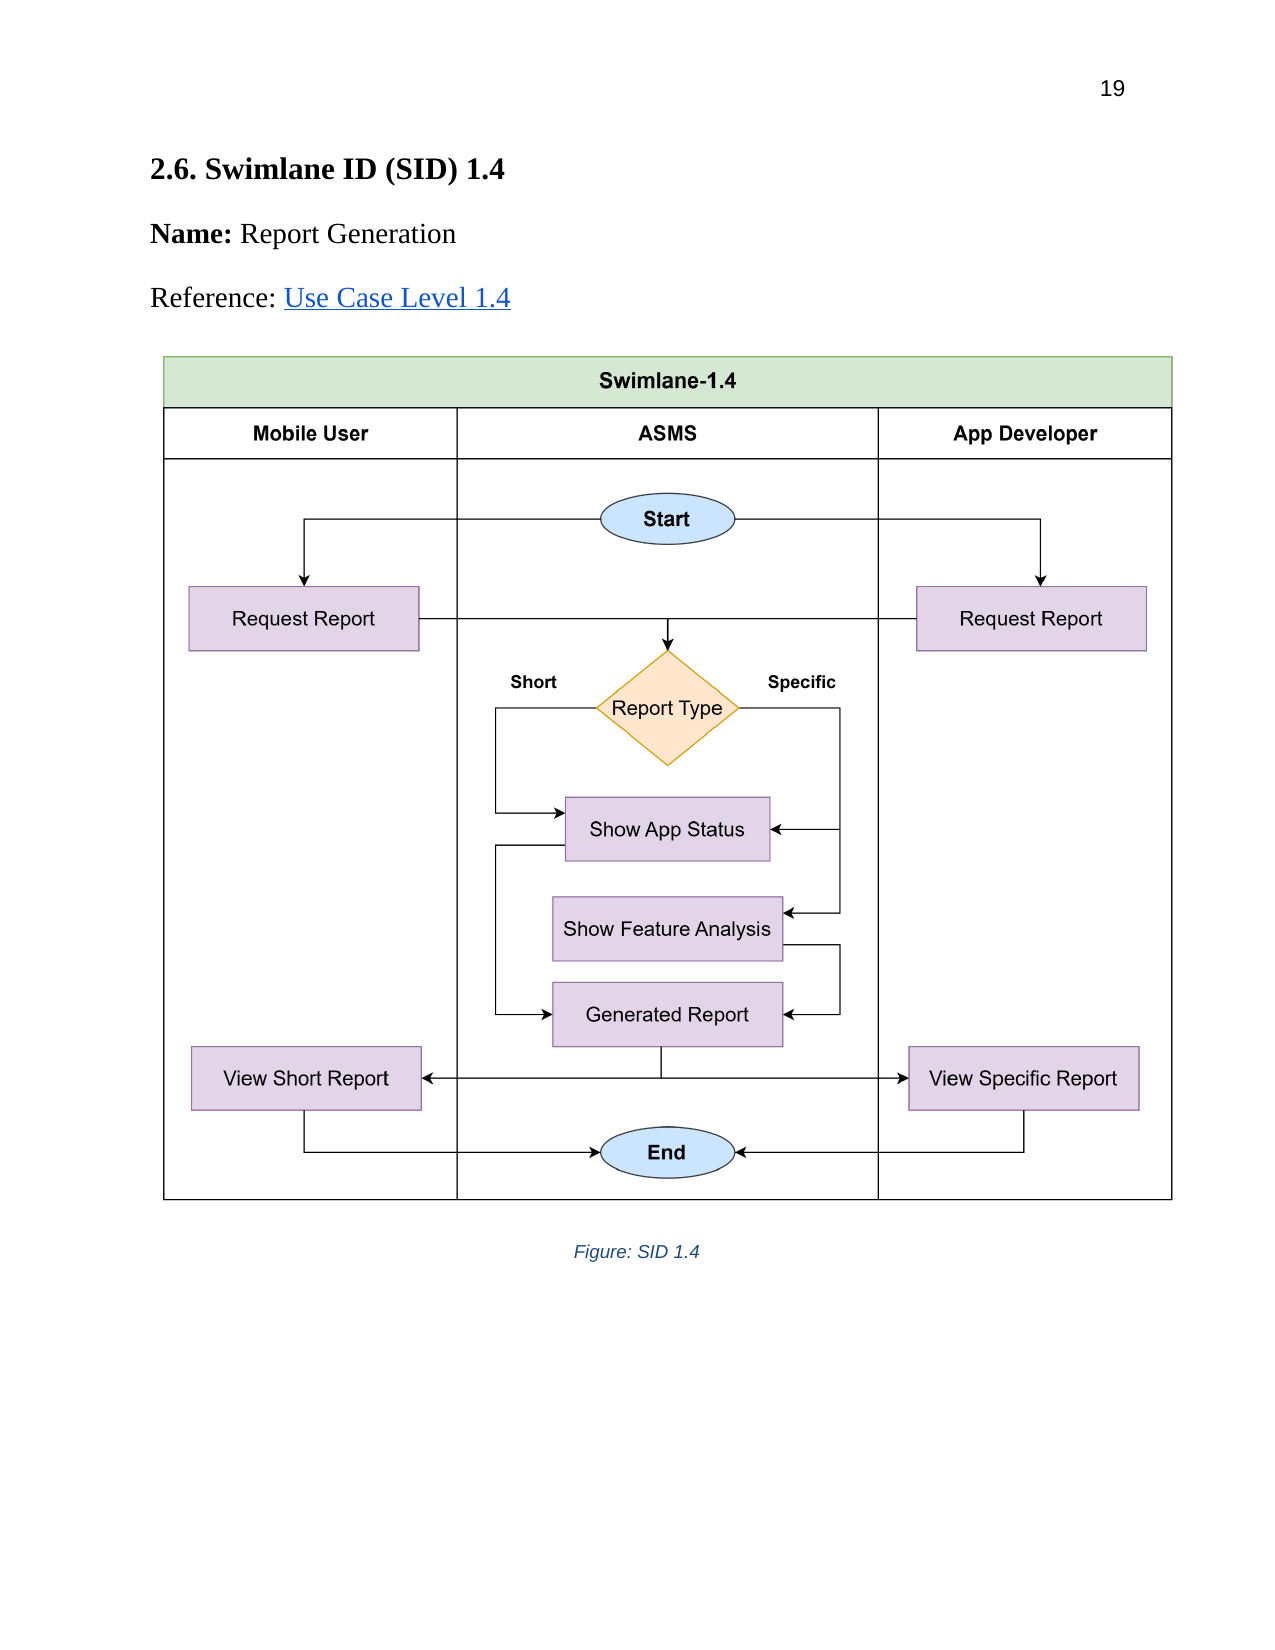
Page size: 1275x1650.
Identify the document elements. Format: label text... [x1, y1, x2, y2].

text Figure: SID 1.4 [150, 1241, 1125, 1263]
picture [150, 343, 1185, 1213]
text Name: Report Generation [150, 216, 1125, 250]
text Reference: Use Case Level 1.4 [150, 280, 1125, 313]
subtitle 2.6. Swimlane ID (SID) 1.4 [150, 150, 1125, 186]
